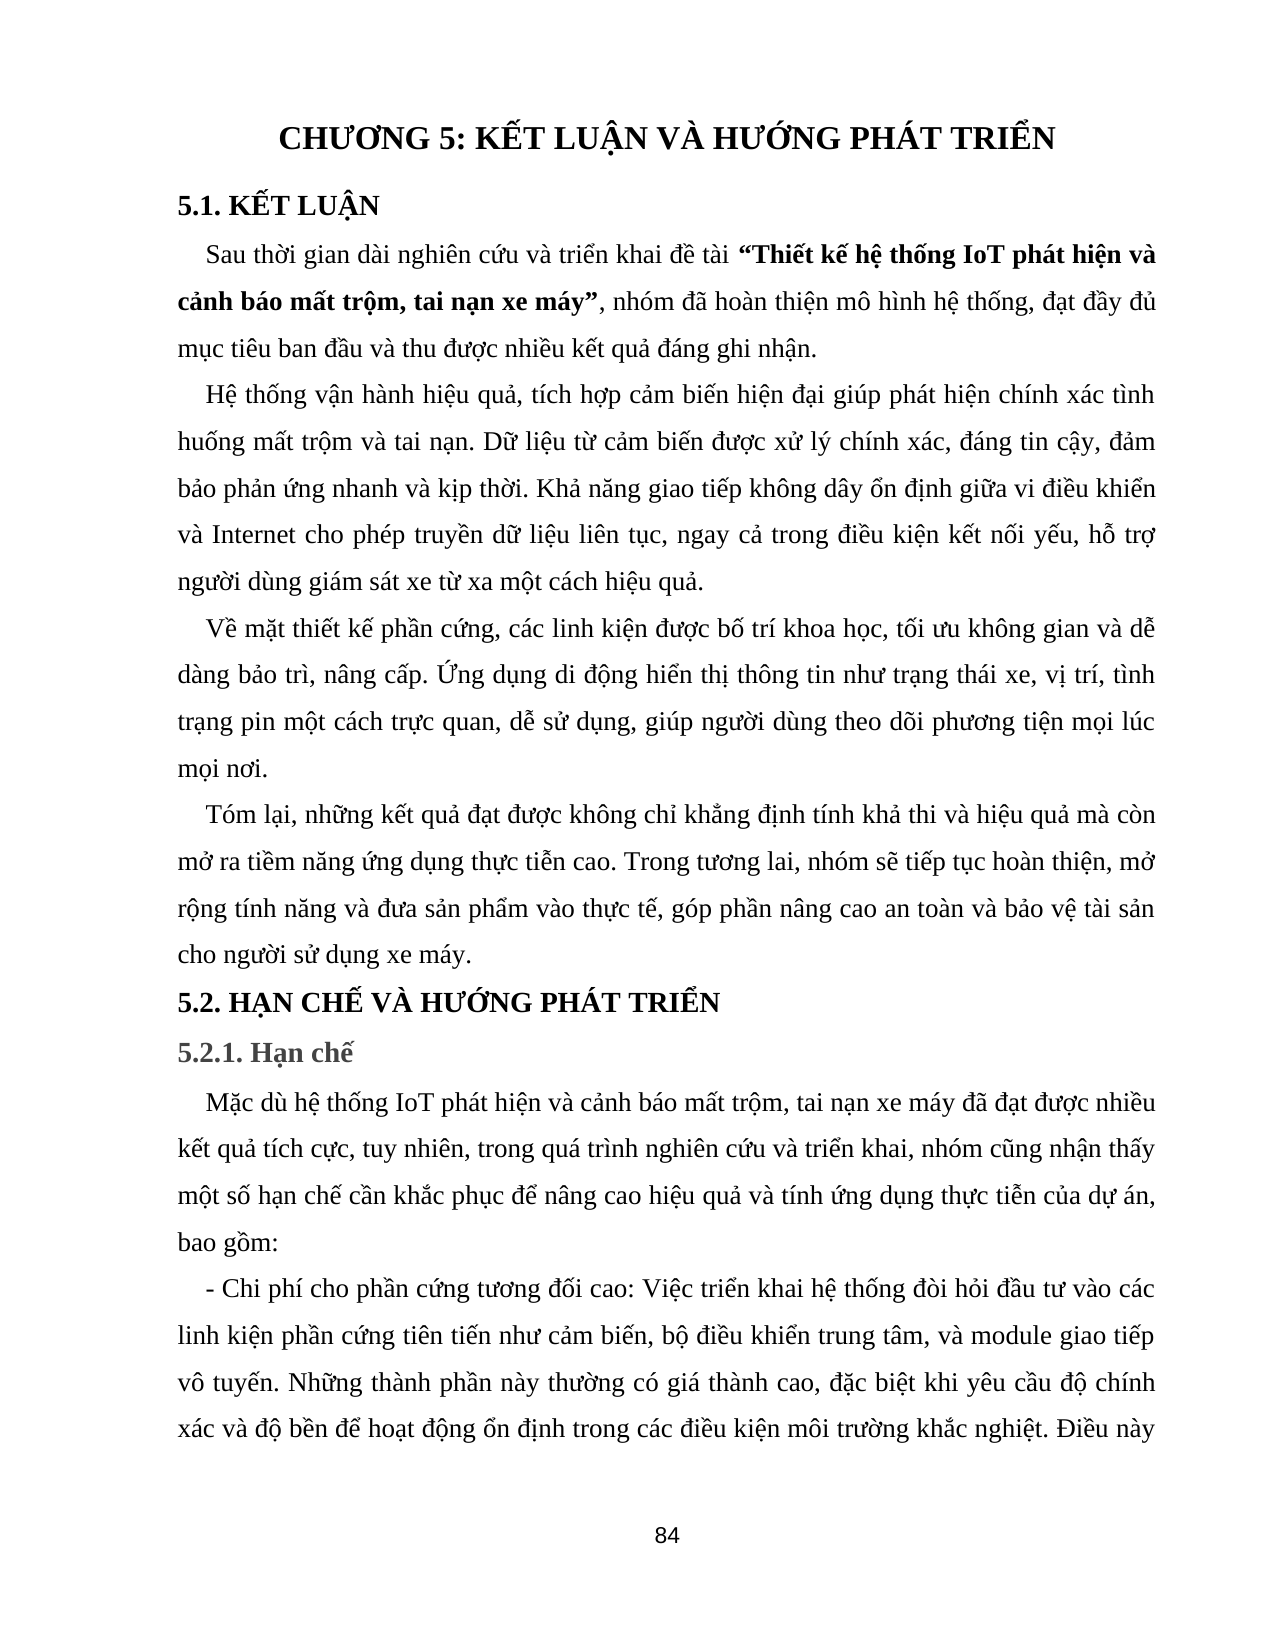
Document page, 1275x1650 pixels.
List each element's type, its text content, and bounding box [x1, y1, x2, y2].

subtitle 5.2. HẠN CHẾ VÀ HƯỚNG PHÁT TRIỂN [177, 985, 1157, 1019]
subtitle CHƯƠNG 5: KẾT LUẬN VÀ HƯỚNG PHÁT TRIỂN [177, 118, 1157, 156]
subtitle 5.2.1. Hạn chế [177, 1035, 1157, 1069]
text Sau thời gian dài nghiên cứu và triển khai đề tài “Thiết kế hệ thống IoT phát hiện và cảnh báo mất trộm, tai nạn xe máy”, nhóm đã hoàn thiện mô hình hệ thống, đạt đầy đủ mục tiêu ban đầu và thu được nhiều kết quả đáng ghi nhận. [177, 238, 1157, 363]
text Về mặt thiết kế phần cứng, các linh kiện được bố trí khoa học, tối ưu không gian và dễ dàng bảo trì, nâng cấp. Ứng dụng di động hiển thị thông tin như trạng thái xe, vị trí, tình trạng pin một cách trực quan, dễ sử dụng, giúp người dùng theo dõi phương tiện mọi lúc mọi nơi. [177, 612, 1157, 783]
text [177, 1272, 1157, 1443]
text Hệ thống vận hành hiệu quả, tích hợp cảm biến hiện đại giúp phát hiện chính xác tình huống mất trộm và tai nạn. Dữ liệu từ cảm biến được xử lý chính xác, đáng tin cậy, đảm bảo phản ứng nhanh và kịp thời. Khả năng giao tiếp không dây ổn định giữa vi điều khiển và Internet cho phép truyền dữ liệu liên tục, ngay cả trong điều kiện kết nối yếu, hỗ trợ người dùng giám sát xe từ xa một cách hiệu quả. [177, 378, 1157, 596]
subtitle 5.1. KẾT LUẬN [177, 188, 1157, 222]
text Tóm lại, những kết quả đạt được không chỉ khẳng định tính khả thi và hiệu quả mà còn mở ra tiềm năng ứng dụng thực tiễn cao. Trong tương lai, nhóm sẽ tiếp tục hoàn thiện, mở rộng tính năng và đưa sản phẩm vào thực tế, góp phần nâng cao an toàn và bảo vệ tài sản cho người sử dụng xe máy. [177, 798, 1157, 969]
text Mặc dù hệ thống IoT phát hiện và cảnh báo mất trộm, tai nạn xe máy đã đạt được nhiều kết quả tích cực, tuy nhiên, trong quá trình nghiên cứu và triển khai, nhóm cũng nhận thấy một số hạn chế cần khắc phục để nâng cao hiệu quả và tính ứng dụng thực tiễn của dự án, bao gồm: [177, 1086, 1157, 1257]
